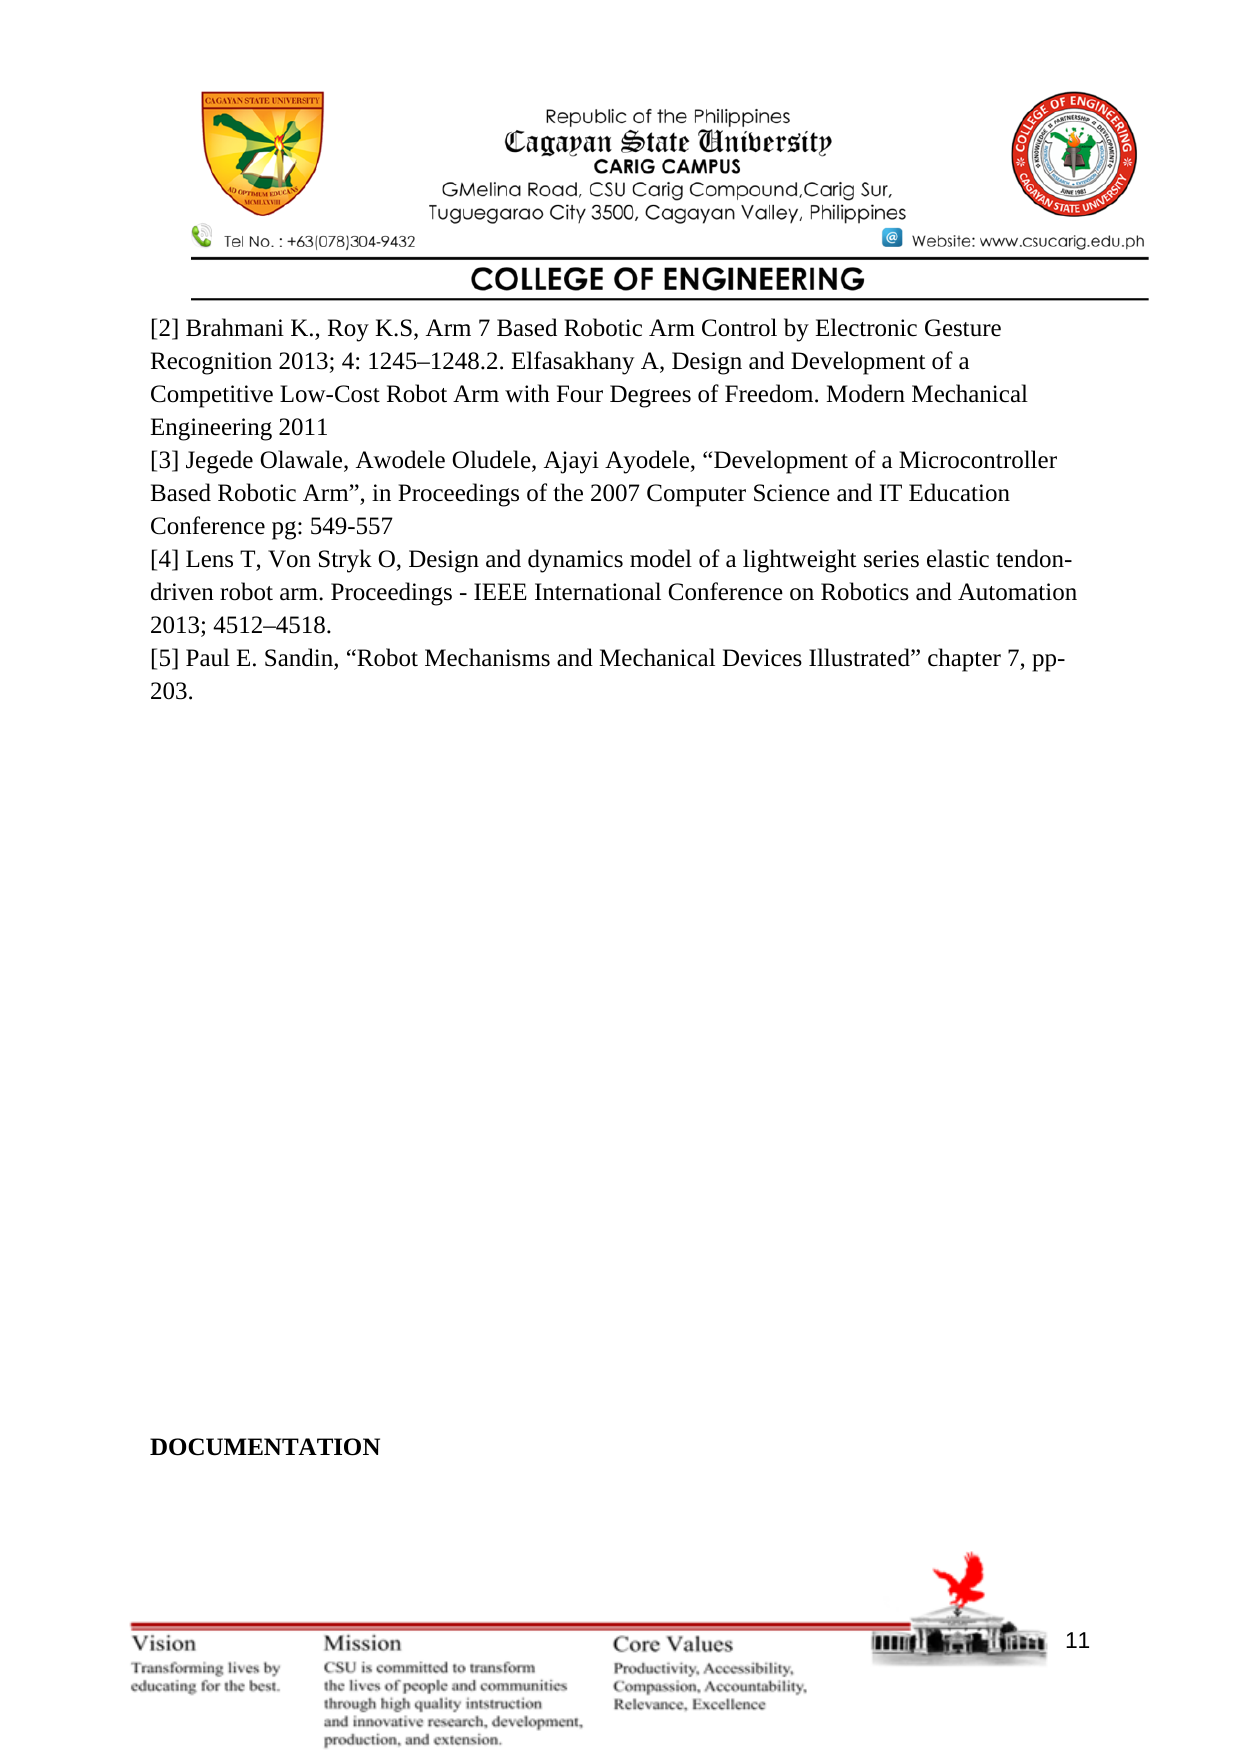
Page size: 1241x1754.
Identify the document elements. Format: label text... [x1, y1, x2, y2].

text [3] Jegede Olawale, Awodele Oludele, Ajayi Ayodele, “Development of a Microcontroller Based Robotic Arm”, in Proceedings of the 2007 Computer Science and IT Education Conference pg: 549-557 [150, 445, 1090, 539]
text [4] Lens T, Von Stryk O, Design and dynamics model of a lightweight series elastic tendon-driven robot arm. Proceedings - IEEE International Conference on Robotics and Automation 2013; 4512–4518. [150, 544, 1090, 639]
picture [191, 80, 1149, 309]
text [2] Brahmani K., Roy K.S, Arm 7 Based Robotic Arm Control by Electronic Gesture Recognition 2013; 4: 1245–1248.2. Elfasakhany A, Design and Development of a Competitive Low-Cost Robot Arm with Four Degrees of Freedom. Modern Mechanical [150, 150, 1090, 407]
picture [116, 1551, 1057, 1751]
text Engineering 2011 [150, 412, 1090, 441]
text [5] Paul E. Sandin, “Robot Mechanisms and Mechanical Devices Illustrated” chapter 7, pp-203. [150, 643, 1090, 705]
text DOCUMENTATION [150, 1432, 1090, 1491]
